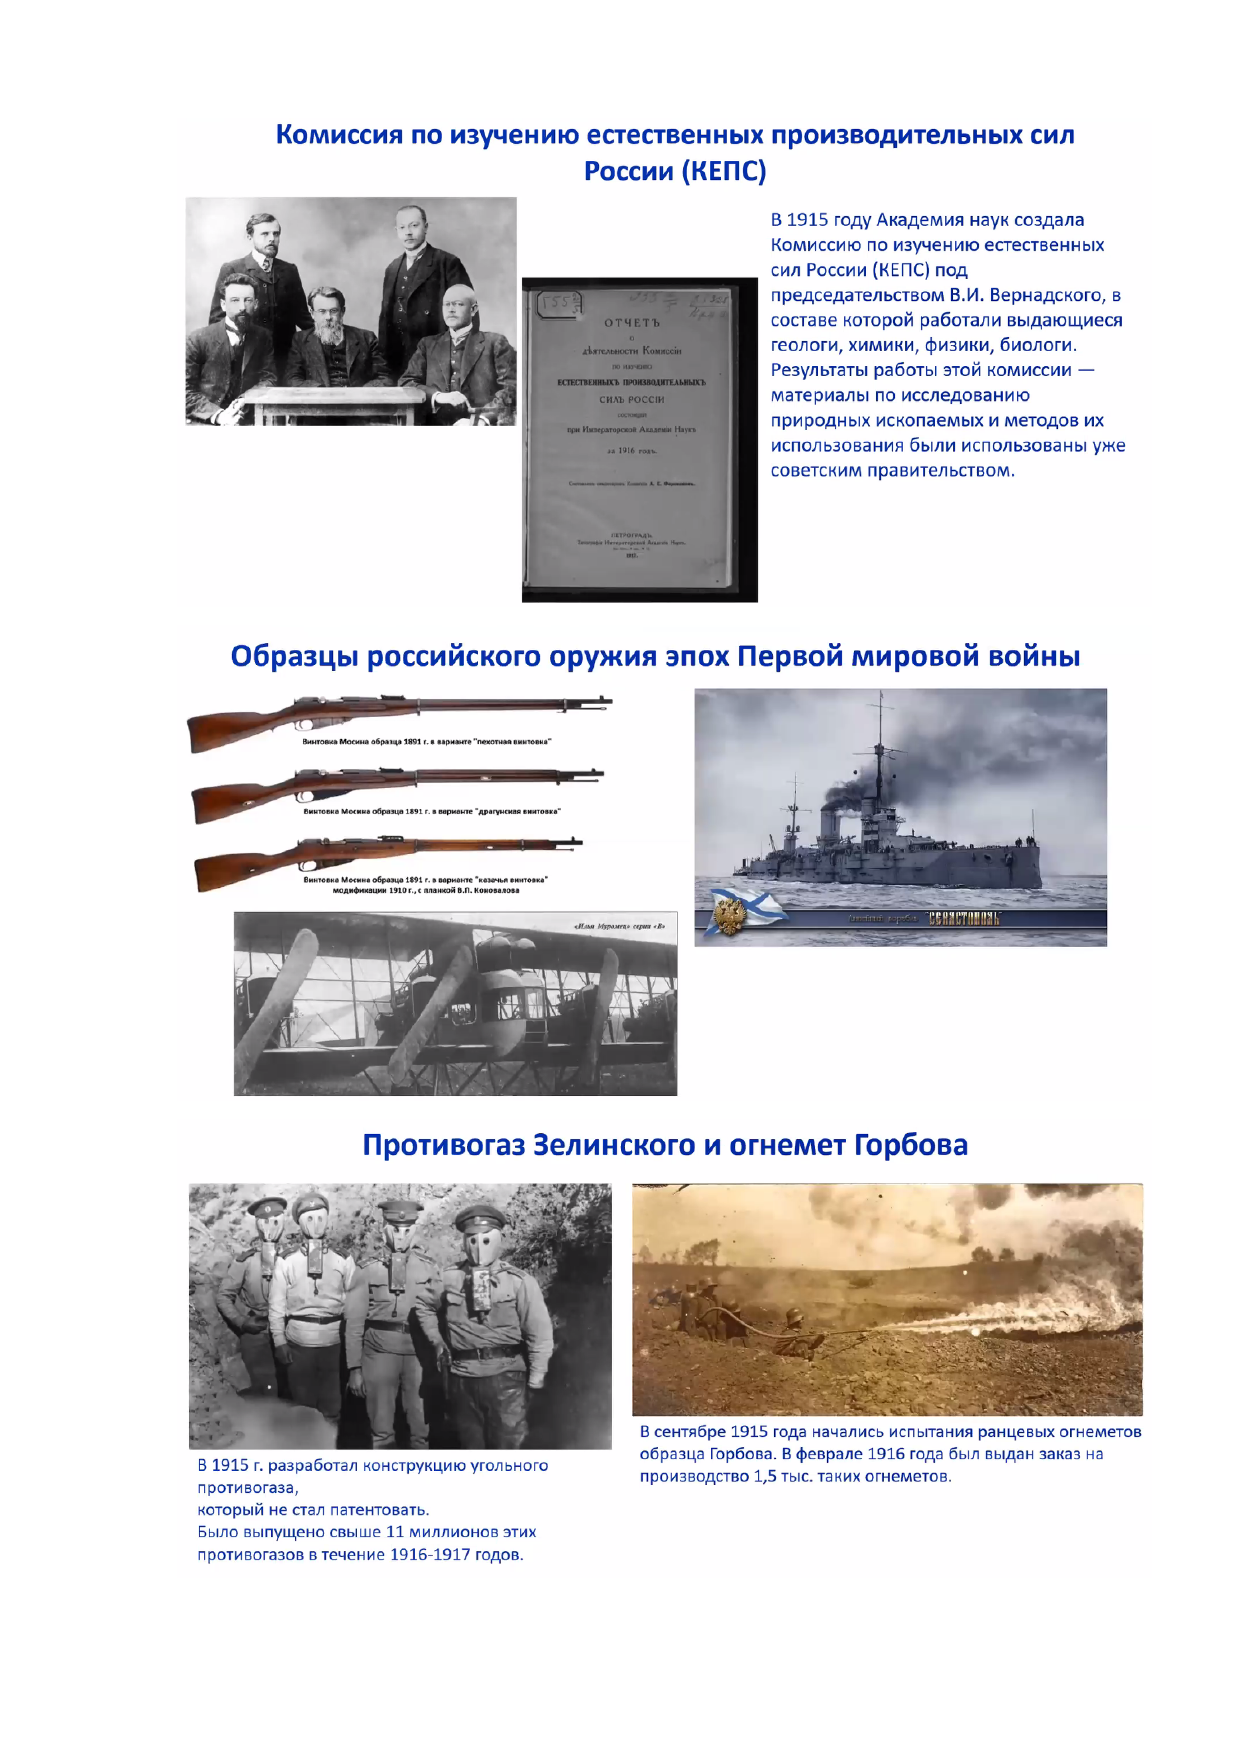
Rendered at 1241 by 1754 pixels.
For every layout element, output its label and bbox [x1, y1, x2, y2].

picture [177, 625, 1152, 1101]
picture [177, 118, 1152, 607]
picture [177, 1119, 1152, 1578]
